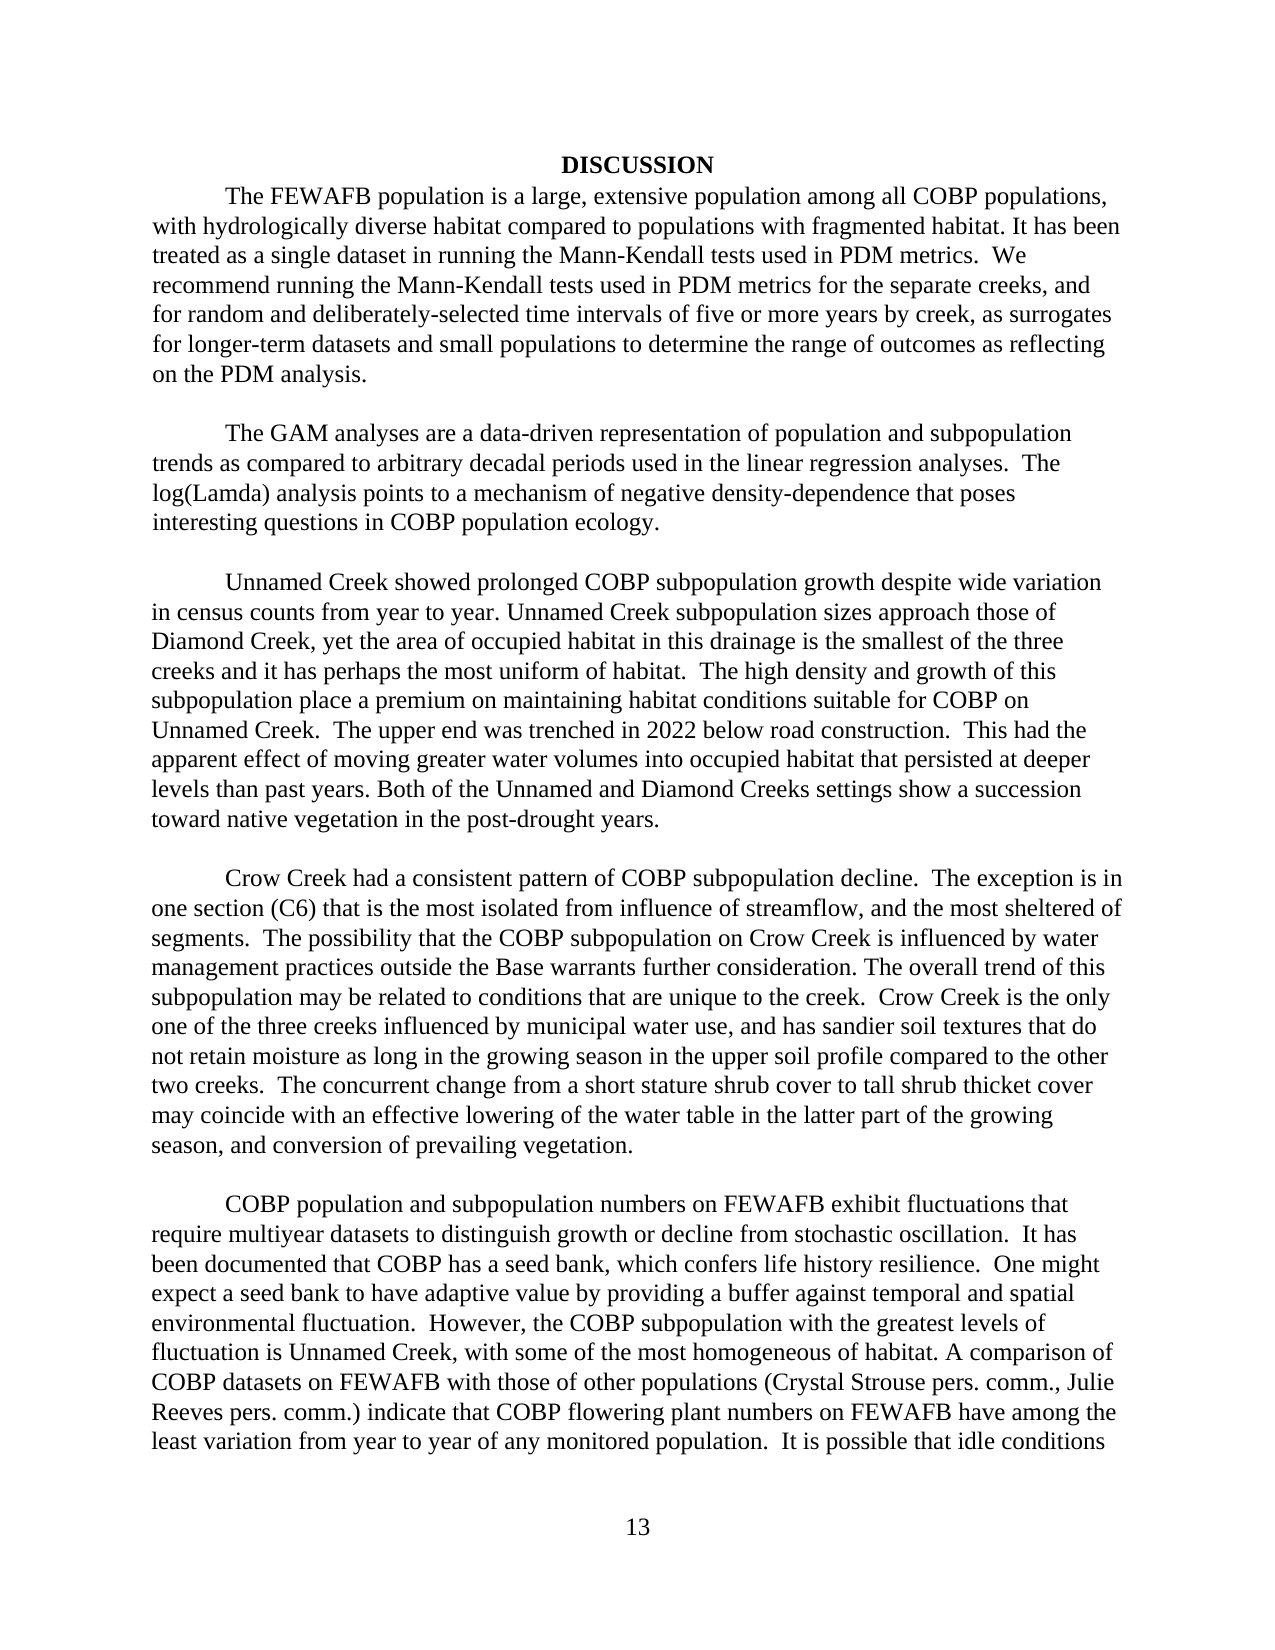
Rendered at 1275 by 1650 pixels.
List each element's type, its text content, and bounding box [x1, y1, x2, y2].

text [150, 1189, 1125, 1455]
text The GAM analyses are a data-driven representation of population and subpopulation trends as compared to arbitrary decadal periods used in the linear regression analyses. The log(Lamda) analysis points to a mechanism of negative density-dependence that poses interesting questions in COBP population ecology. [152, 418, 1125, 536]
subtitle DISCUSSION [151, 150, 1124, 179]
text Crow Creek had a consistent pattern of COBP subpopulation decline. The exception is in one section (C6) that is the most isolated from influence of streamflow, and the most sheltered of segments. The possibility that the COBP subpopulation on Crow Creek is influenced by water management practices outside the Base warrants further consideration. The overall trend of this subpopulation may be related to conditions that are unique to the creek. Crow Creek is the only one of the three creeks influenced by municipal water use, and has sandier soil textures that do not retain moisture as long in the growing season in the upper soil profile compared to the other two creeks. The concurrent change from a short stature shrub cover to tall shrub thicket cover may coincide with an effective lowering of the water table in the latter part of the growing season, and conversion of prevailing vegetation. [151, 863, 1125, 1158]
text The FEWAFB population is a large, extensive population among all COBP populations, with hydrologically diverse habitat compared to populations with fragmented habitat. It has been treated as a single dataset in running the Mann-Kendall tests used in PDM metrics. We recommend running the Mann-Kendall tests used in PDM metrics for the separate creeks, and for random and deliberately-selected time intervals of five or more years by creek, as surrogates for longer-term datasets and small populations to determine the range of outcomes as reflecting on the PDM analysis. [152, 181, 1125, 387]
text Unnamed Creek showed prolonged COBP subpopulation growth despite wide variation in census counts from year to year. Unnamed Creek subpopulation sizes approach those of Diamond Creek, yet the area of occupied habitat in this drainage is the smallest of the three creeks and it has perhaps the most uniform of habitat. The high density and growth of this subpopulation place a premium on maintaining habitat conditions suitable for COBP on Unnamed Creek. The upper end was trenched in 2022 below road construction. This had the apparent effect of moving greater water volumes into occupied habitat that persisted at deeper levels than past years. Both of the Unnamed and Diamond Creeks settings show a succession toward native vegetation in the post-drought years. [151, 567, 1125, 832]
